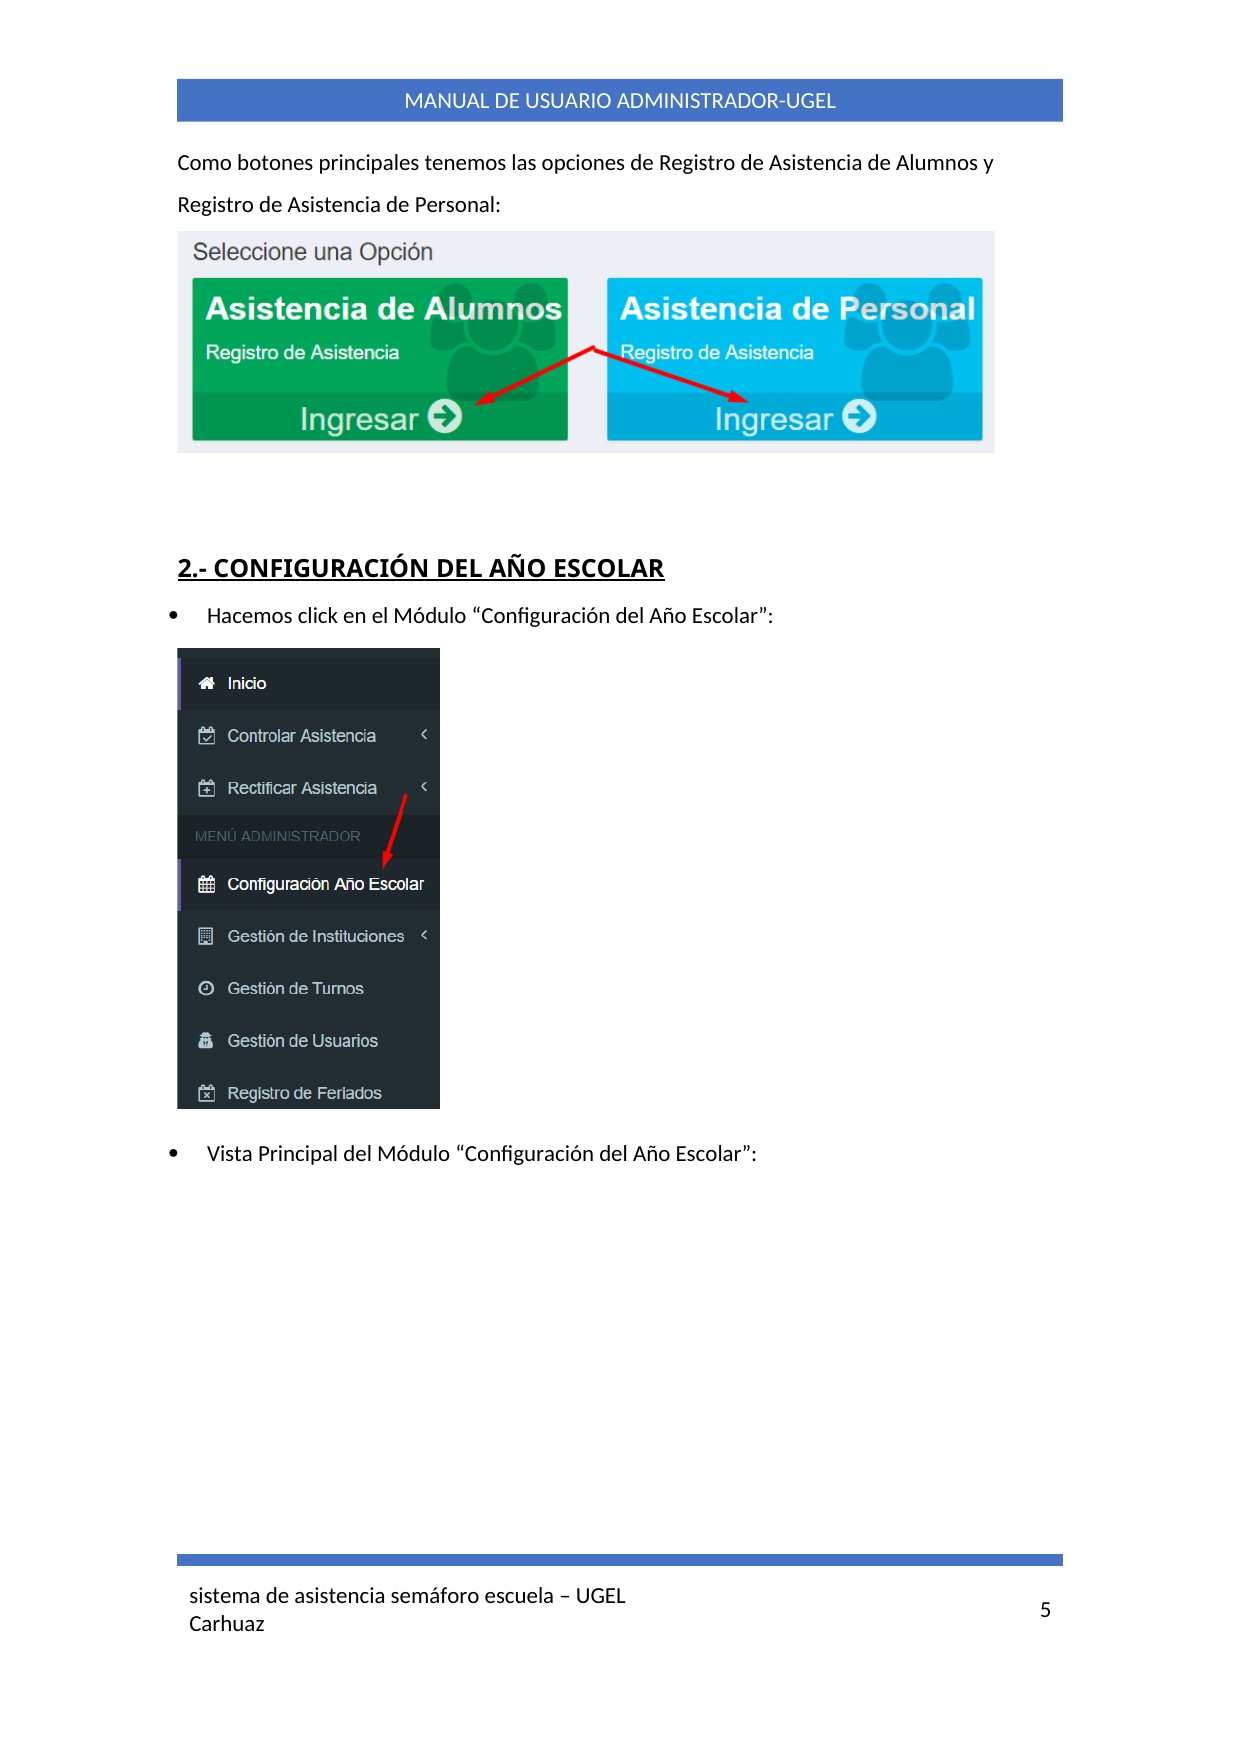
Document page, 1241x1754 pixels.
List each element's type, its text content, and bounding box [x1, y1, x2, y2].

picture [177, 231, 995, 453]
list Hacemos click en el Módulo “Configuración del Año Escolar”: [169, 602, 1063, 629]
list Vista Principal del Módulo “Configuración del Año Escolar”: [169, 1139, 1063, 1167]
picture [177, 648, 440, 1109]
subtitle 2.- CONFIGURACIÓN DEL AÑO ESCOLAR [177, 551, 1063, 584]
